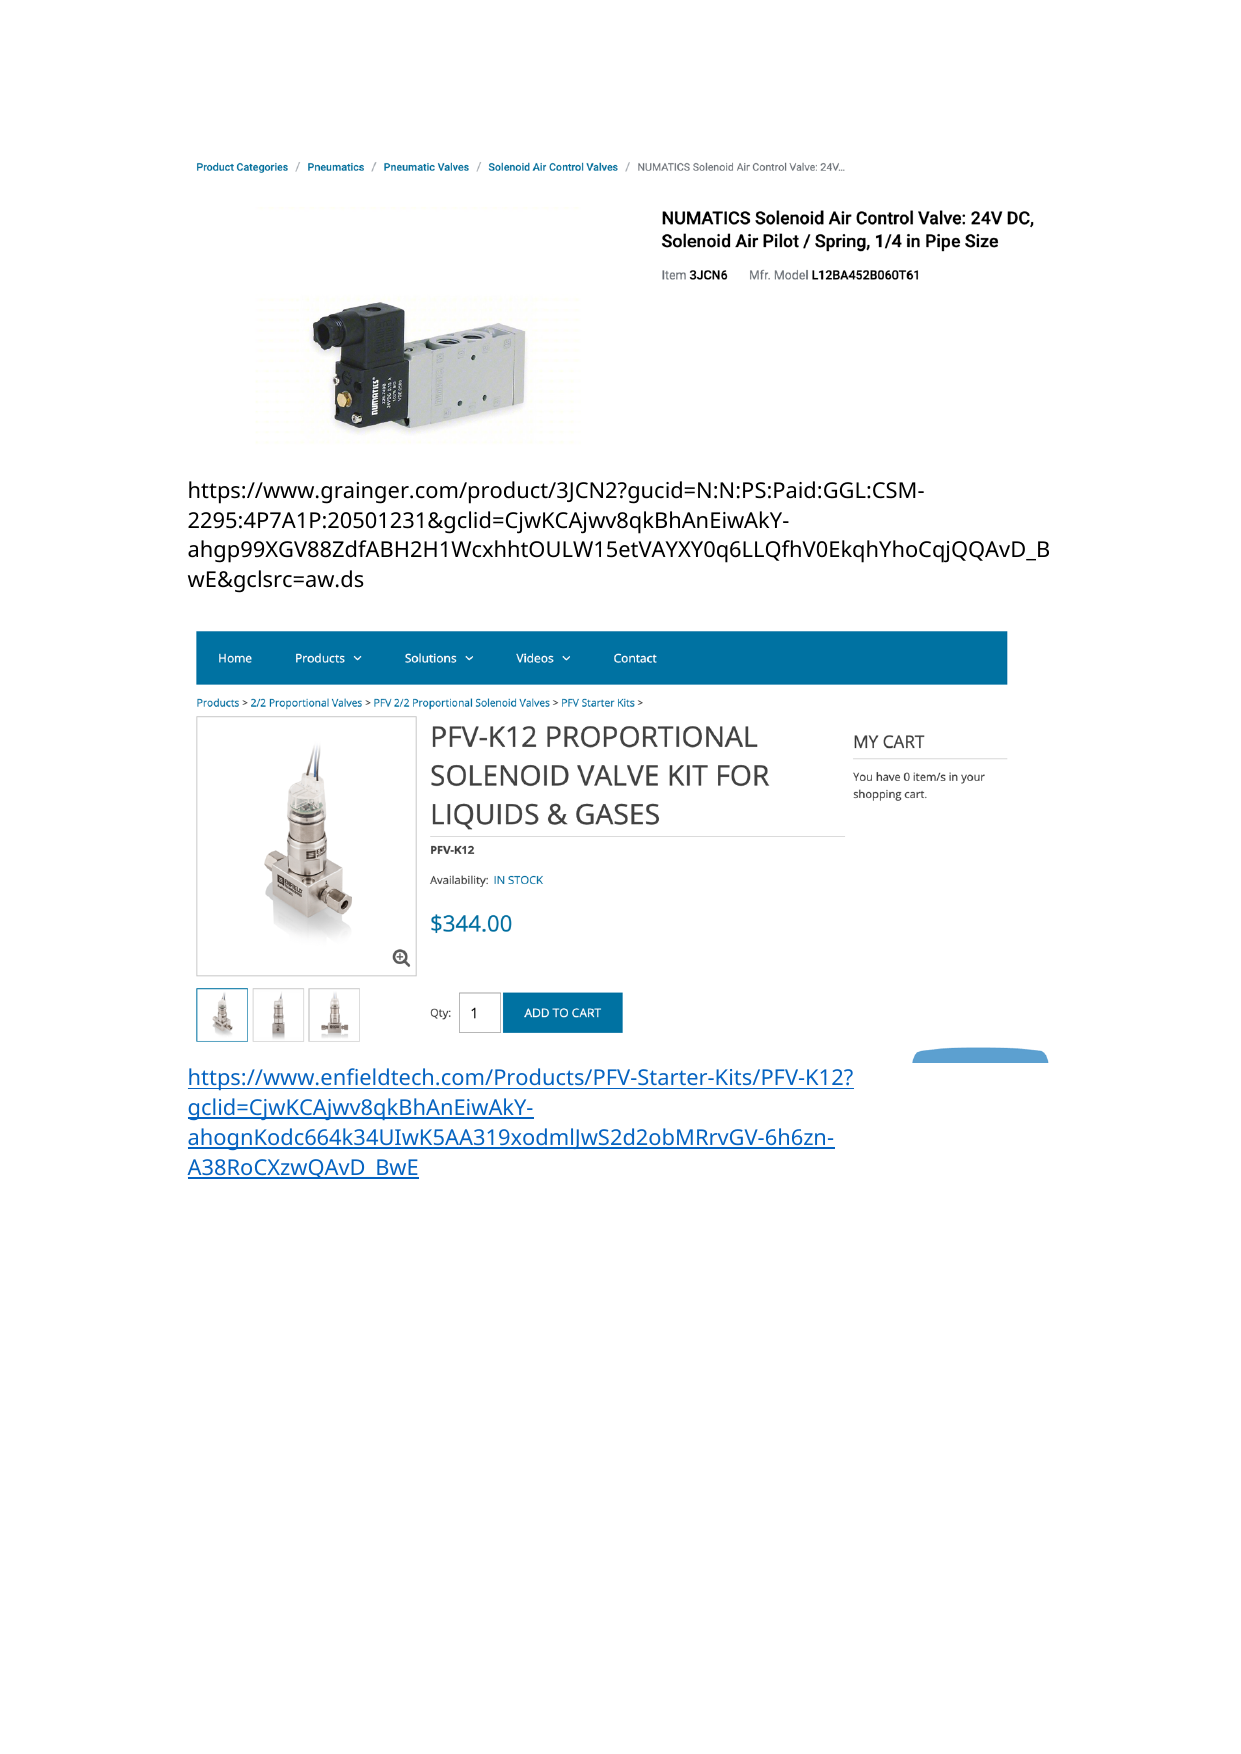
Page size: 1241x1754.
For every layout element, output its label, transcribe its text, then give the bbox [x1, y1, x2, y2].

picture [187, 150, 1053, 475]
picture [187, 623, 1053, 1063]
text https://www.enfieldtech.com/Products/PFV-Starter-Kits/PFV-K12?gclid=CjwKCAjwv8qkBhAnEiwAkY-ahognKodc664k34UIwK5AA319xodmlJwS2d2obMRrvGV-6h6zn-A38RoCXzwQAvD_BwE [187, 1063, 1053, 1182]
text https://www.grainger.com/product/3JCN2?gucid=N:N:PS:Paid:GGL:CSM-2295:4P7A1P:20501231&gclid=CjwKCAjwv8qkBhAnEiwAkY-ahgp99XGV88ZdfABH2H1WcxhhtOULW15etVAYXY0q6LLQfhV0EkqhYhoCqjQQAvD_BwE&gclsrc=aw.ds [187, 475, 1053, 594]
